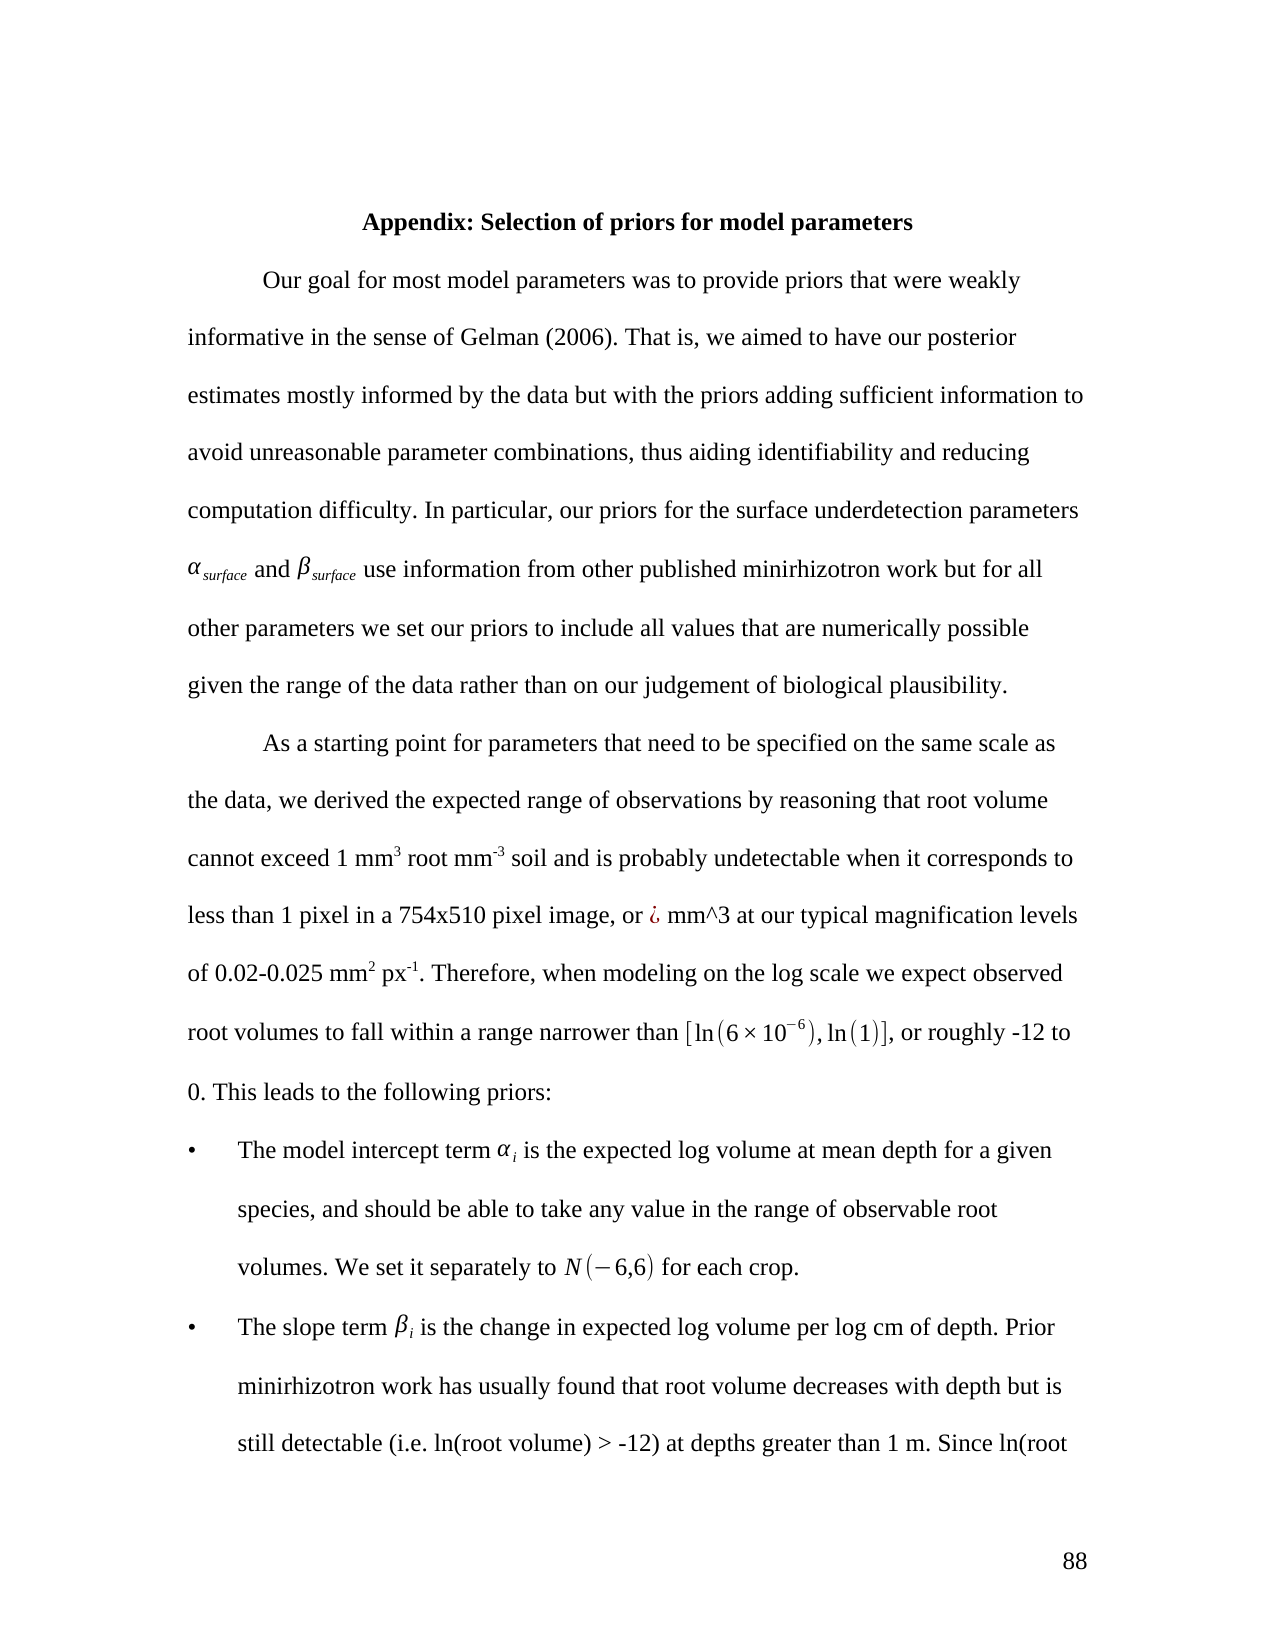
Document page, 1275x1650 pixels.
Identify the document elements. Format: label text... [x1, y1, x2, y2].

text As a starting point for parameters that need to be specified on the same scale as the data, we derived the expected range of observations by reasoning that root volume cannot exceed 1 mm3 root mm-3 soil and is probably undetectable when it corresponds to less than 1 pixel in a 754x510 pixel image, or mm^3 at our typical magnification levels of 0.02-0.025 mm2 px-1. Therefore, when modeling on the log scale we expect observed root volumes to fall within a range narrower than , or roughly -12 to 0. This leads to the following priors: [187, 728, 1087, 1106]
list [187, 1311, 1087, 1457]
text Our goal for most model parameters was to provide priors that were weakly informative in the sense of Gelman (2006). That is, we aimed to have our posterior estimates mostly informed by the data but with the priors adding sufficient information to avoid unreasonable parameter combinations, thus aiding identifiability and reducing computation difficulty. In particular, our priors for the surface underdetection parameters and use information from other published minirhizotron work but for all other parameters we set our priors to include all values that are numerically possible given the range of the data rather than on our judgement of biological plausibility. [187, 265, 1087, 699]
subtitle Appendix: Selection of priors for model parameters [187, 207, 1087, 236]
list The model intercept term is the expected log volume at mean depth for a given species, and should be able to take any value in the range of observable root volumes. We set it separately to for each crop. [187, 1134, 1087, 1282]
